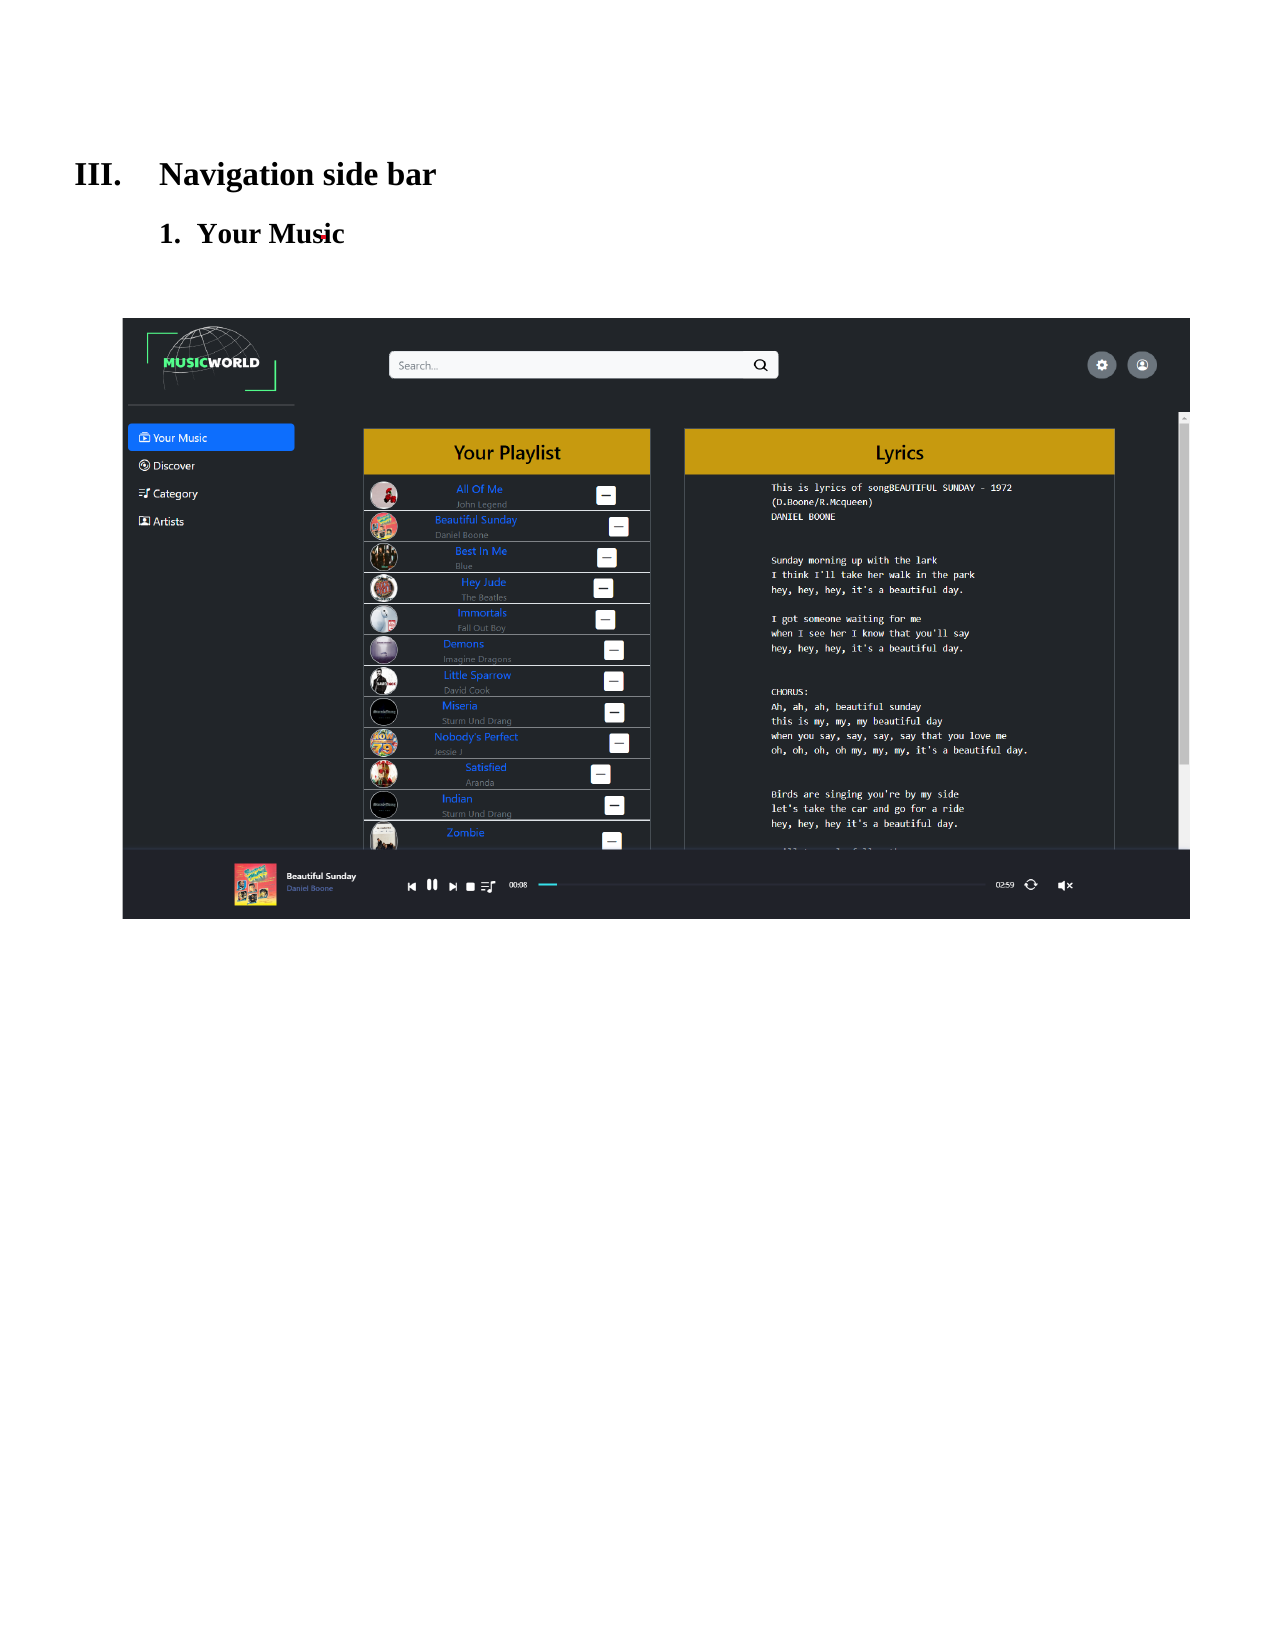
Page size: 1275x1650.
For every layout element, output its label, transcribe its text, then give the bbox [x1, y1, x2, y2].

subtitle Navigation side bar [121, 154, 1191, 192]
subtitle Your Music [159, 216, 1191, 249]
picture [122, 318, 1190, 919]
